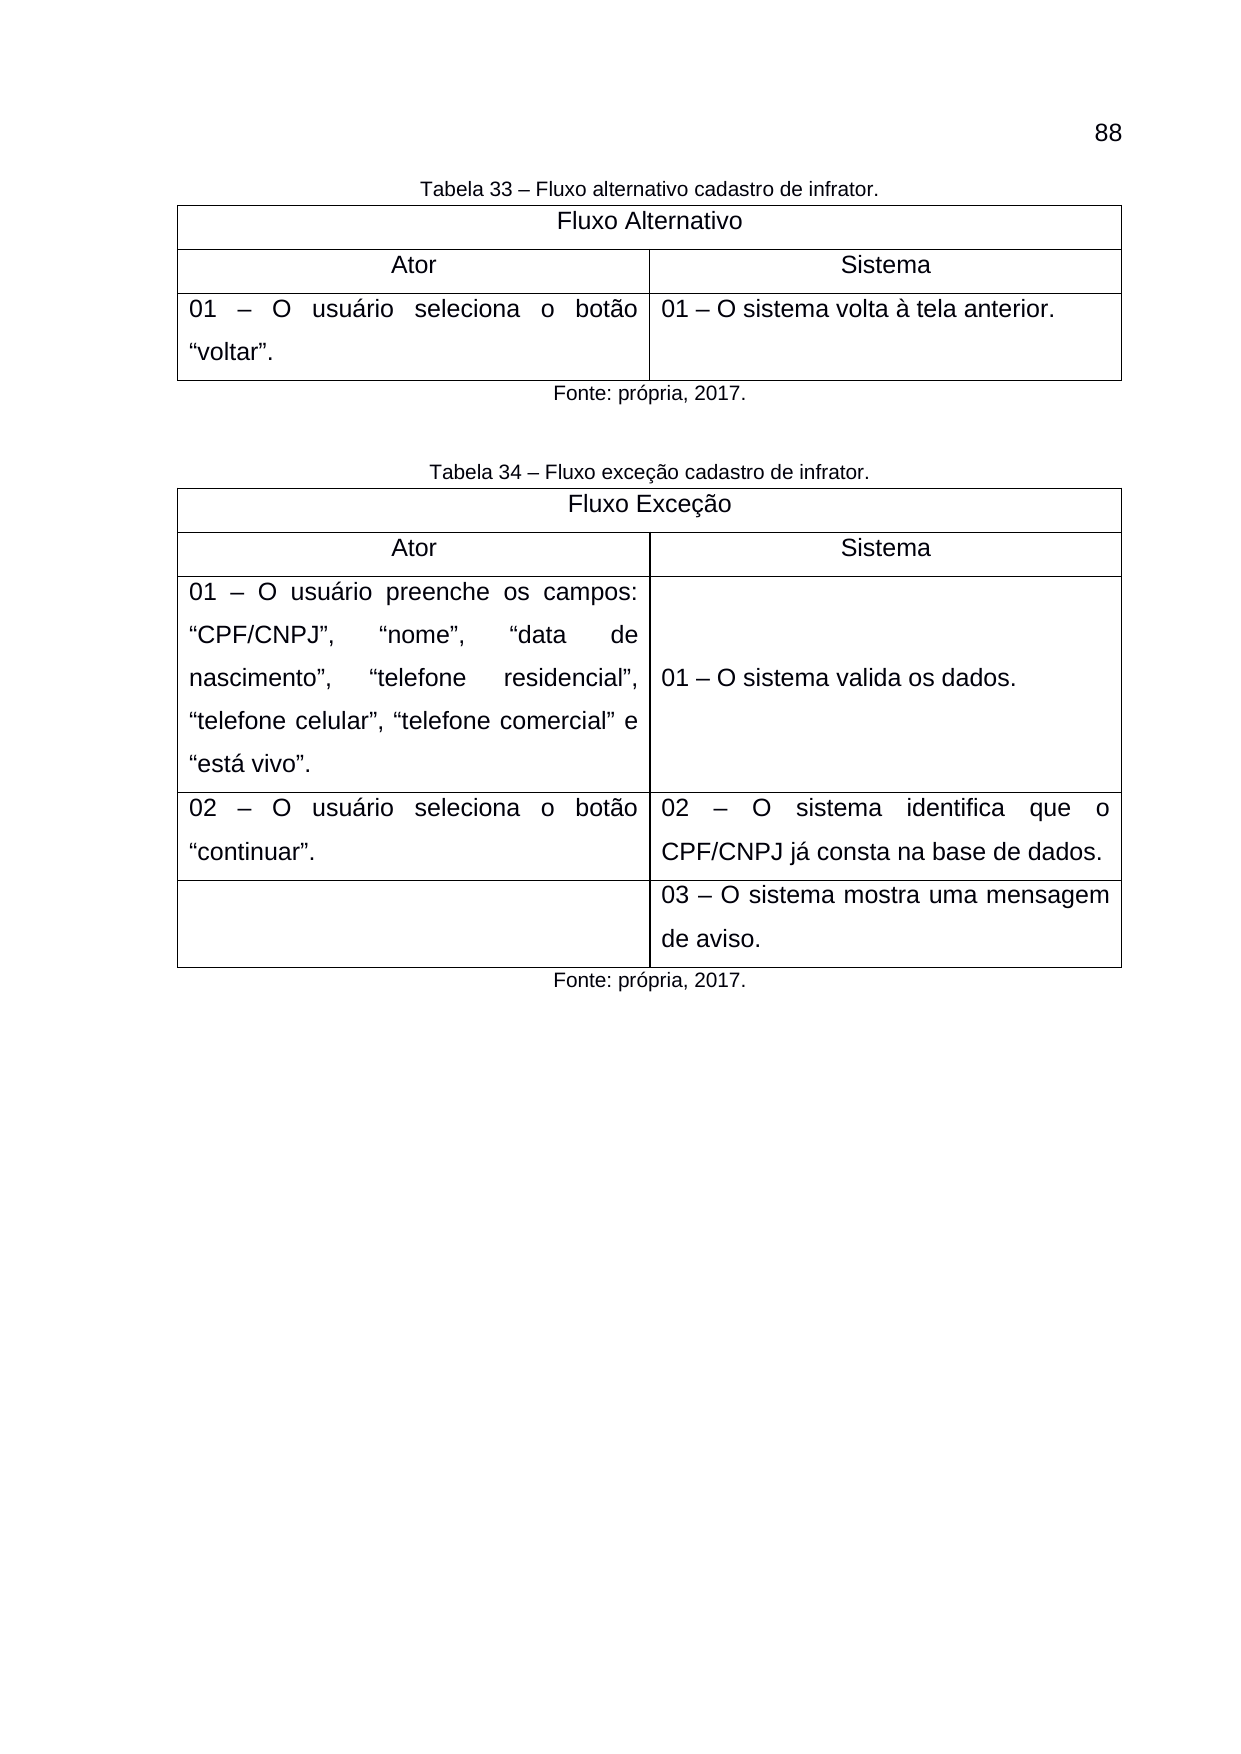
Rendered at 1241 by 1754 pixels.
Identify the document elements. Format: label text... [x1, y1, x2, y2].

table_cell Sistema [651, 533, 1121, 576]
text Fonte: própria, 2017. [177, 968, 1122, 992]
table_cell 02 – O sistema identifica que o CPF/CNPJ já consta na base de dados. [651, 793, 1121, 879]
text Fonte: própria, 2017. [177, 381, 1122, 405]
table_cell Ator [178, 250, 649, 293]
table_header Fluxo Alternativo [178, 206, 1121, 249]
table_cell 01 – O usuário seleciona o botão “voltar”. [178, 294, 649, 380]
table_cell 02 – O usuário seleciona o botão “continuar”. [178, 793, 649, 879]
text Tabela 34 – Fluxo exceção cadastro de infrator. [177, 460, 1122, 484]
table_cell 01 – O usuário preenche os campos: “CPF/CNPJ”, “nome”, “data de nascimento”, “telefone residencial”, “telefone celular”, “telefone comercial” e “está vivo”. [178, 577, 649, 792]
table_cell 01 – O sistema valida os dados. [651, 577, 1121, 792]
table_cell Sistema [650, 250, 1121, 293]
table_header Fluxo Exceção [178, 489, 1121, 532]
table_cell 03 – O sistema mostra uma mensagem de aviso. [651, 881, 1121, 967]
table_cell [178, 881, 649, 967]
table_cell Ator [178, 533, 649, 576]
table_cell 01 – O sistema volta à tela anterior. [650, 294, 1121, 380]
text Tabela 33 – Fluxo alternativo cadastro de infrator. [177, 177, 1122, 201]
